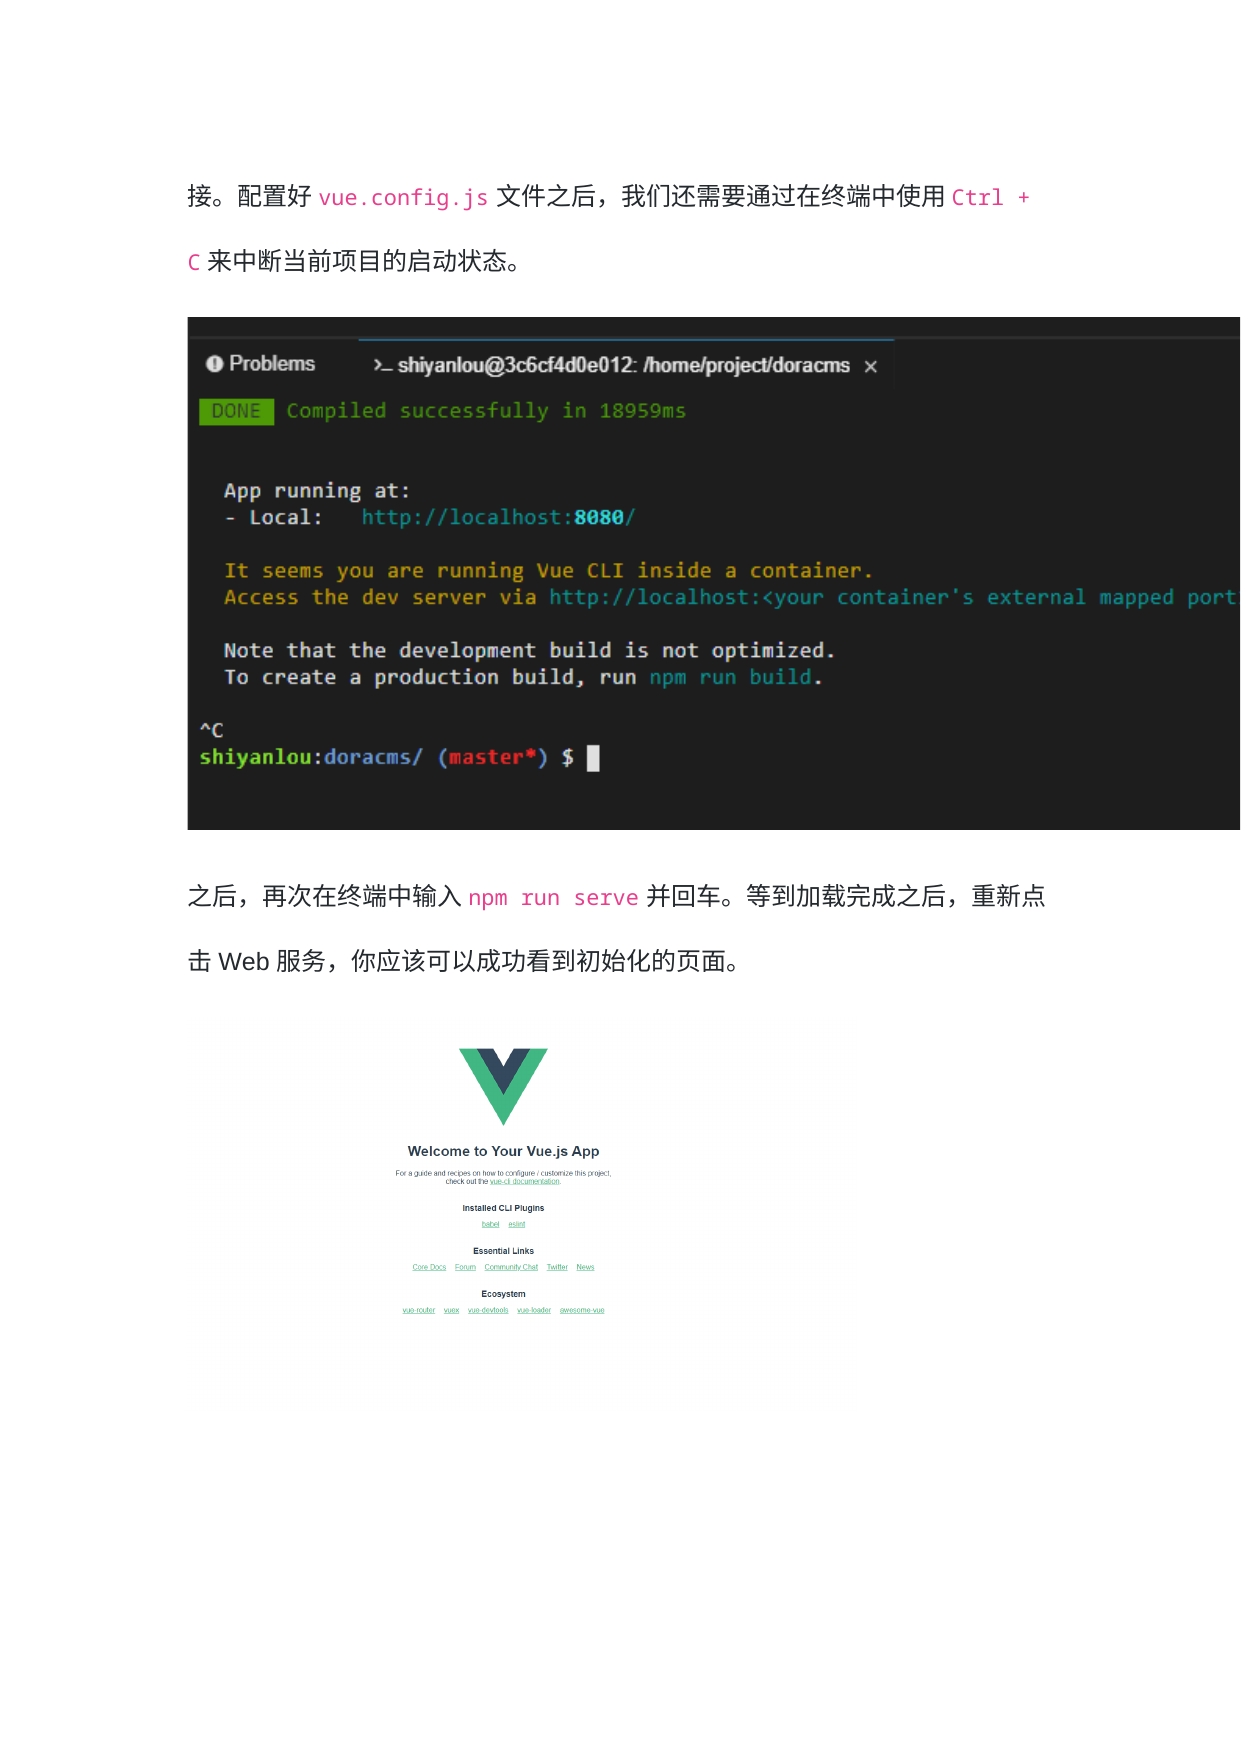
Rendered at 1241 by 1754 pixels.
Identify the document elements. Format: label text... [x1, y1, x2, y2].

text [187, 162, 1053, 292]
text 之后，再次在终端中输入 npm run serve 并回车。等到加载完成之后，重新点击 Web 服务，你应该可以成功看到初始化的页面。 [187, 862, 1053, 992]
picture [187, 317, 1241, 830]
picture [187, 1017, 857, 1411]
